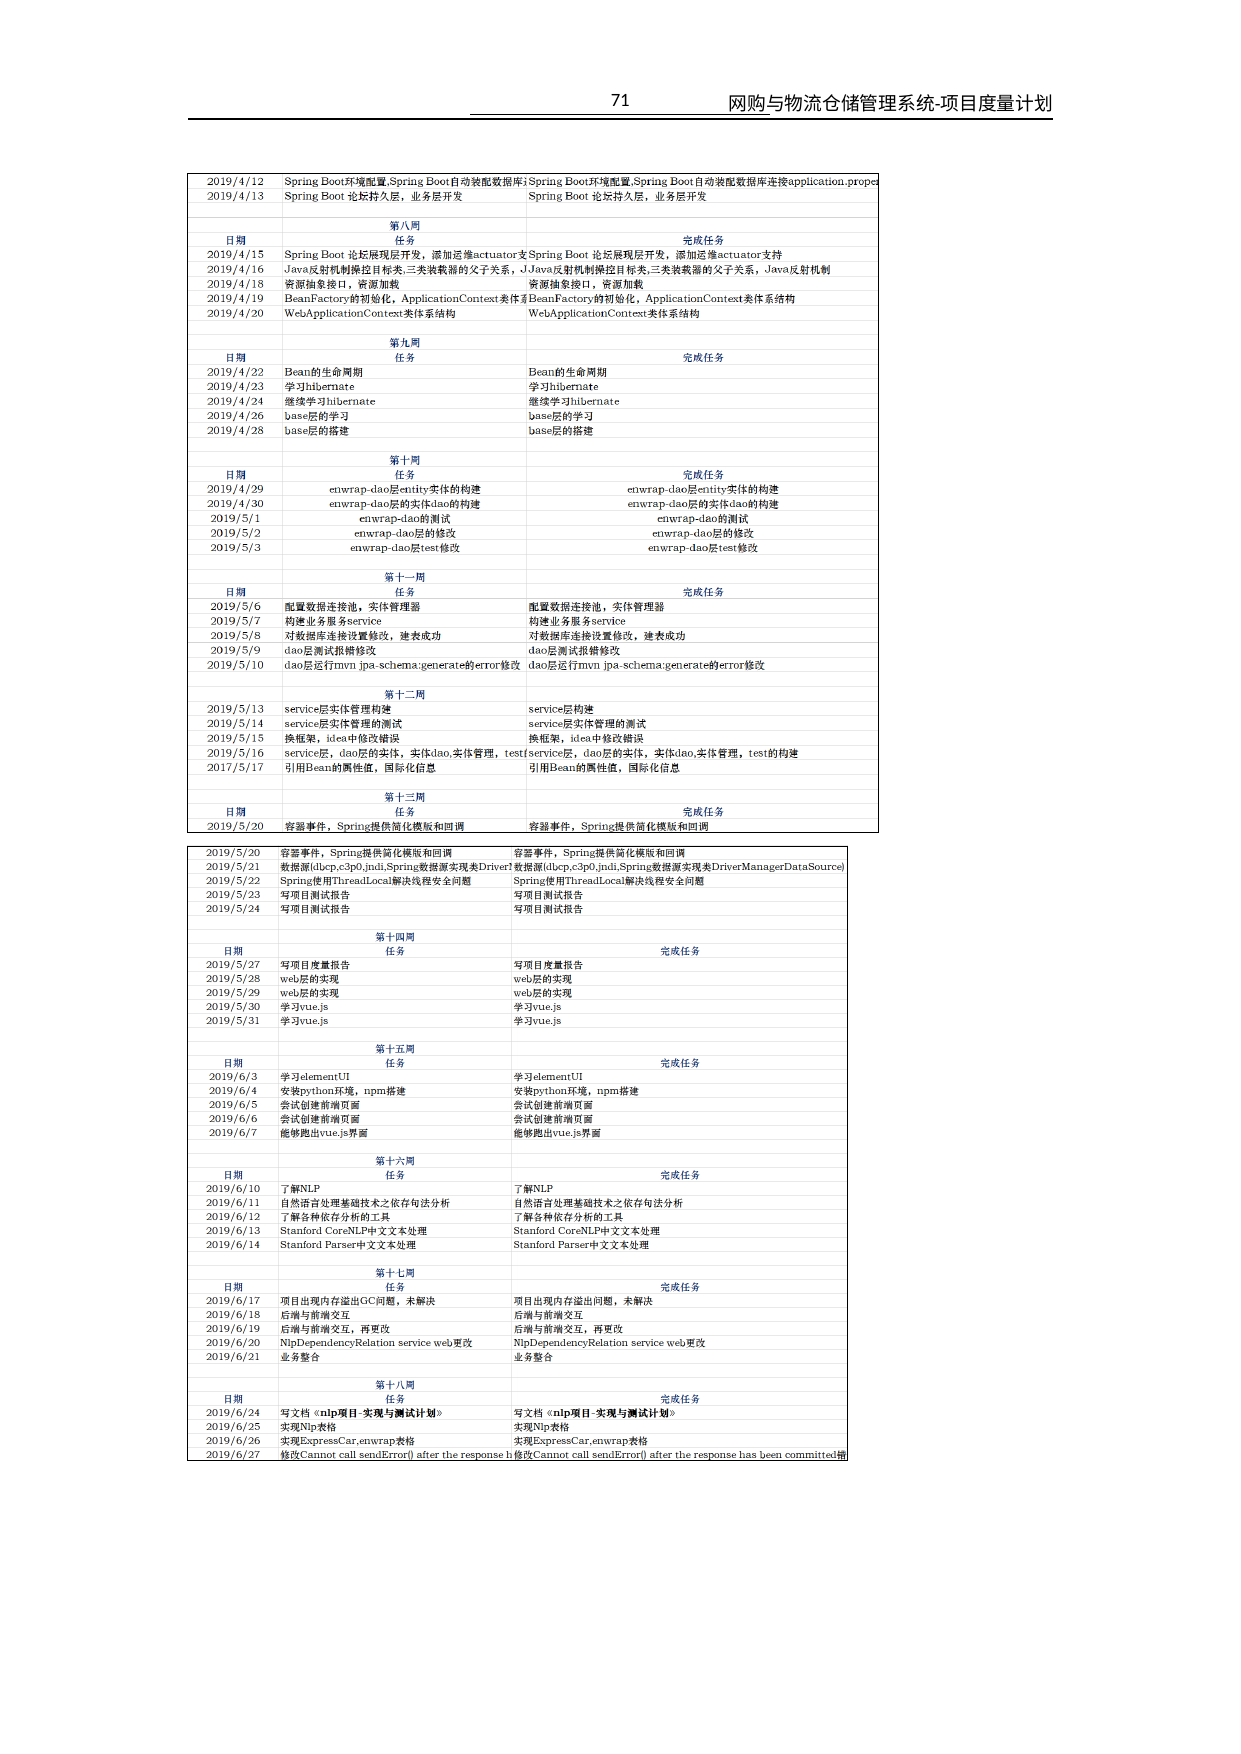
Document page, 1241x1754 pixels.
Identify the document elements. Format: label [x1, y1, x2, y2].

picture [188, 174, 878, 832]
picture [188, 847, 847, 1460]
